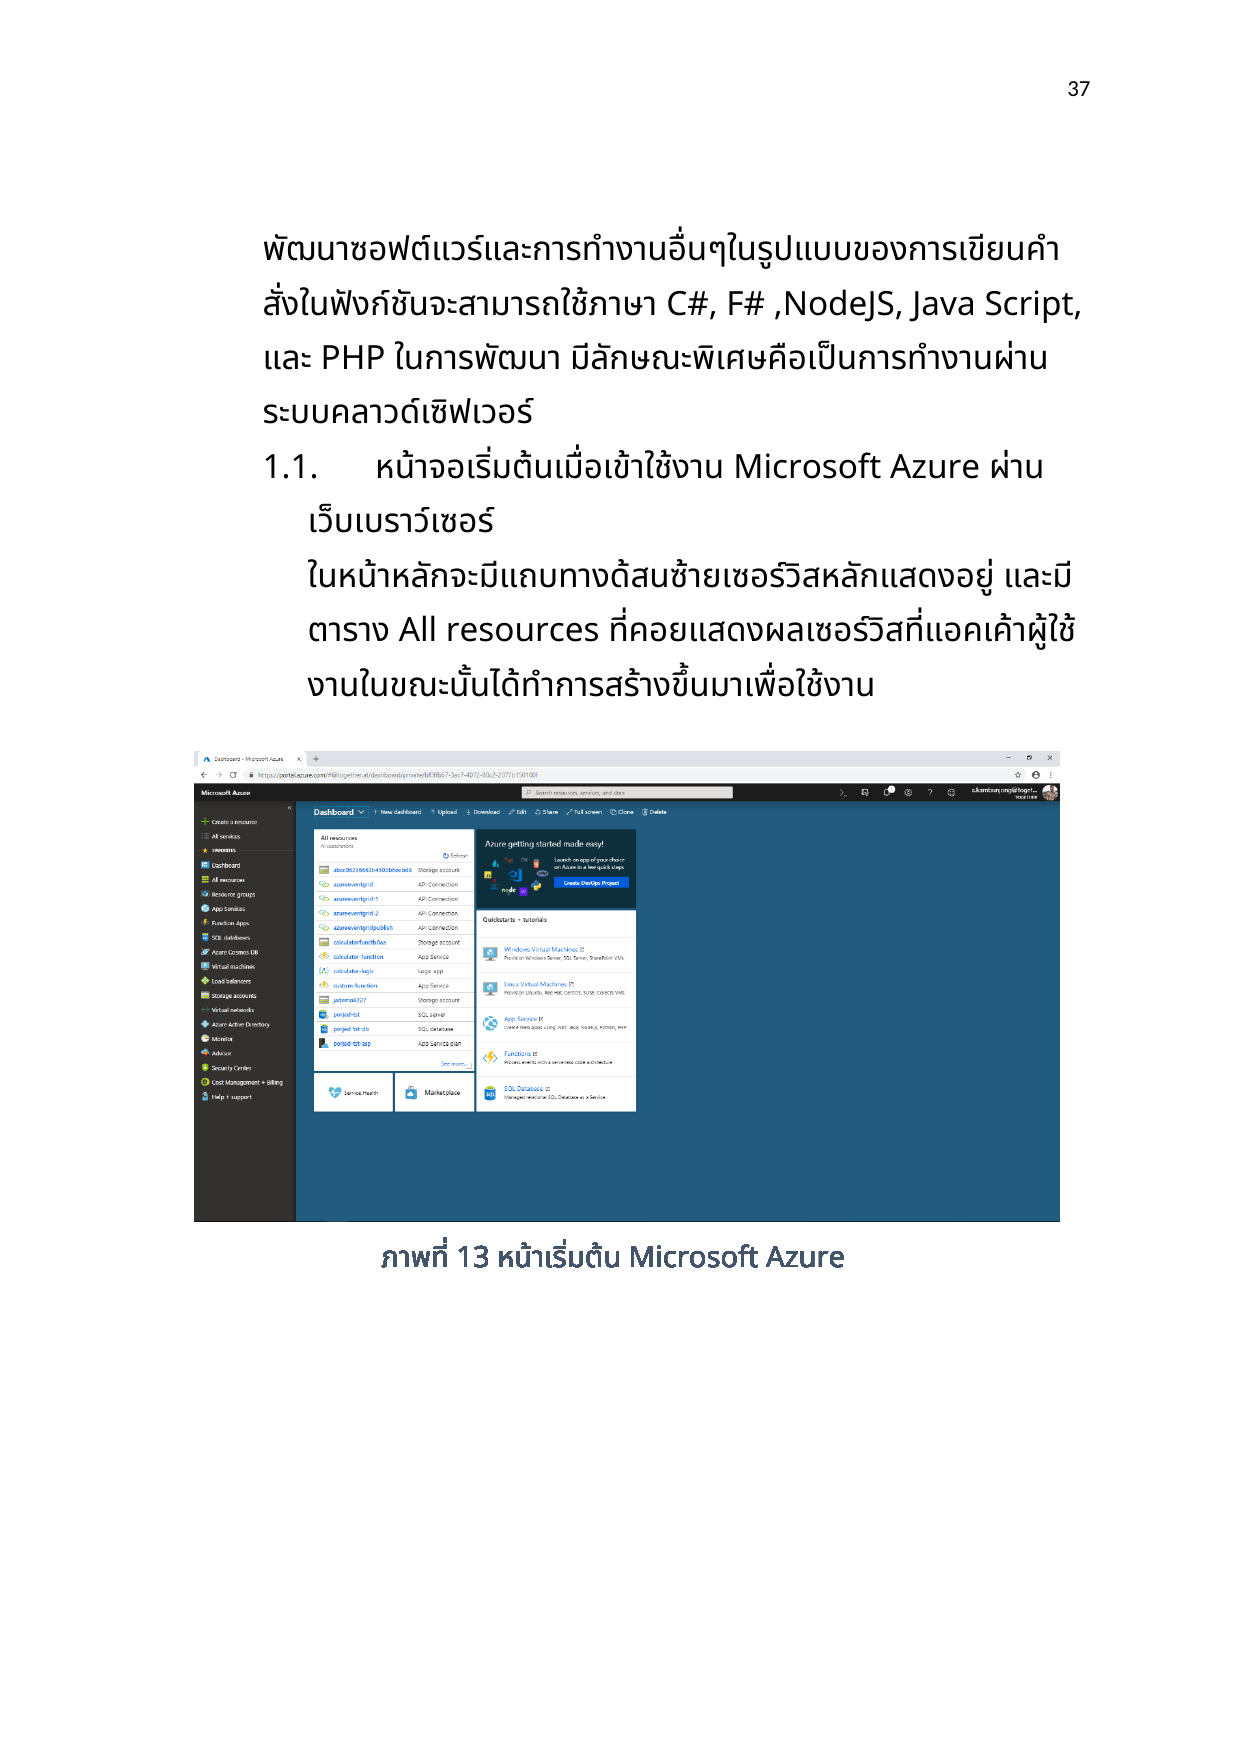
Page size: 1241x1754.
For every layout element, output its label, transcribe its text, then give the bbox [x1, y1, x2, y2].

list หน้าจอเริ่มต้นเมื่อเข้าใช้งาน Microsoft Azure ผ่านเว็บเบราว์เซอร์ [262, 443, 1090, 548]
list ในหน้าหลักจะมีแถบทางด้สนซ้ายเซอร์วิสหลักแสดงอยู่ และมีตาราง All resources ที่คอยแสดงผลเซอร์วิสที่แอคเค้าผู้ใช้งานในขณะนั้นได้ทำการสร้างขึ้นมาเพื่อใช้งาน [307, 552, 1090, 711]
list พัฒนาซอฟต์แวร์และการทำงานอื่นๆในรูปแบบของการเขียนคำสั่งในฟังก์ชันจะสามารถใช้ภาษา C#, F# ,NodeJS, Java Script, และ PHP ในการพัฒนา มีลักษณะพิเศษคือเป็นการทำงานผ่านระบบคลาวด์เซิฟเวอร์ [262, 225, 1090, 439]
picture [194, 751, 1060, 1222]
